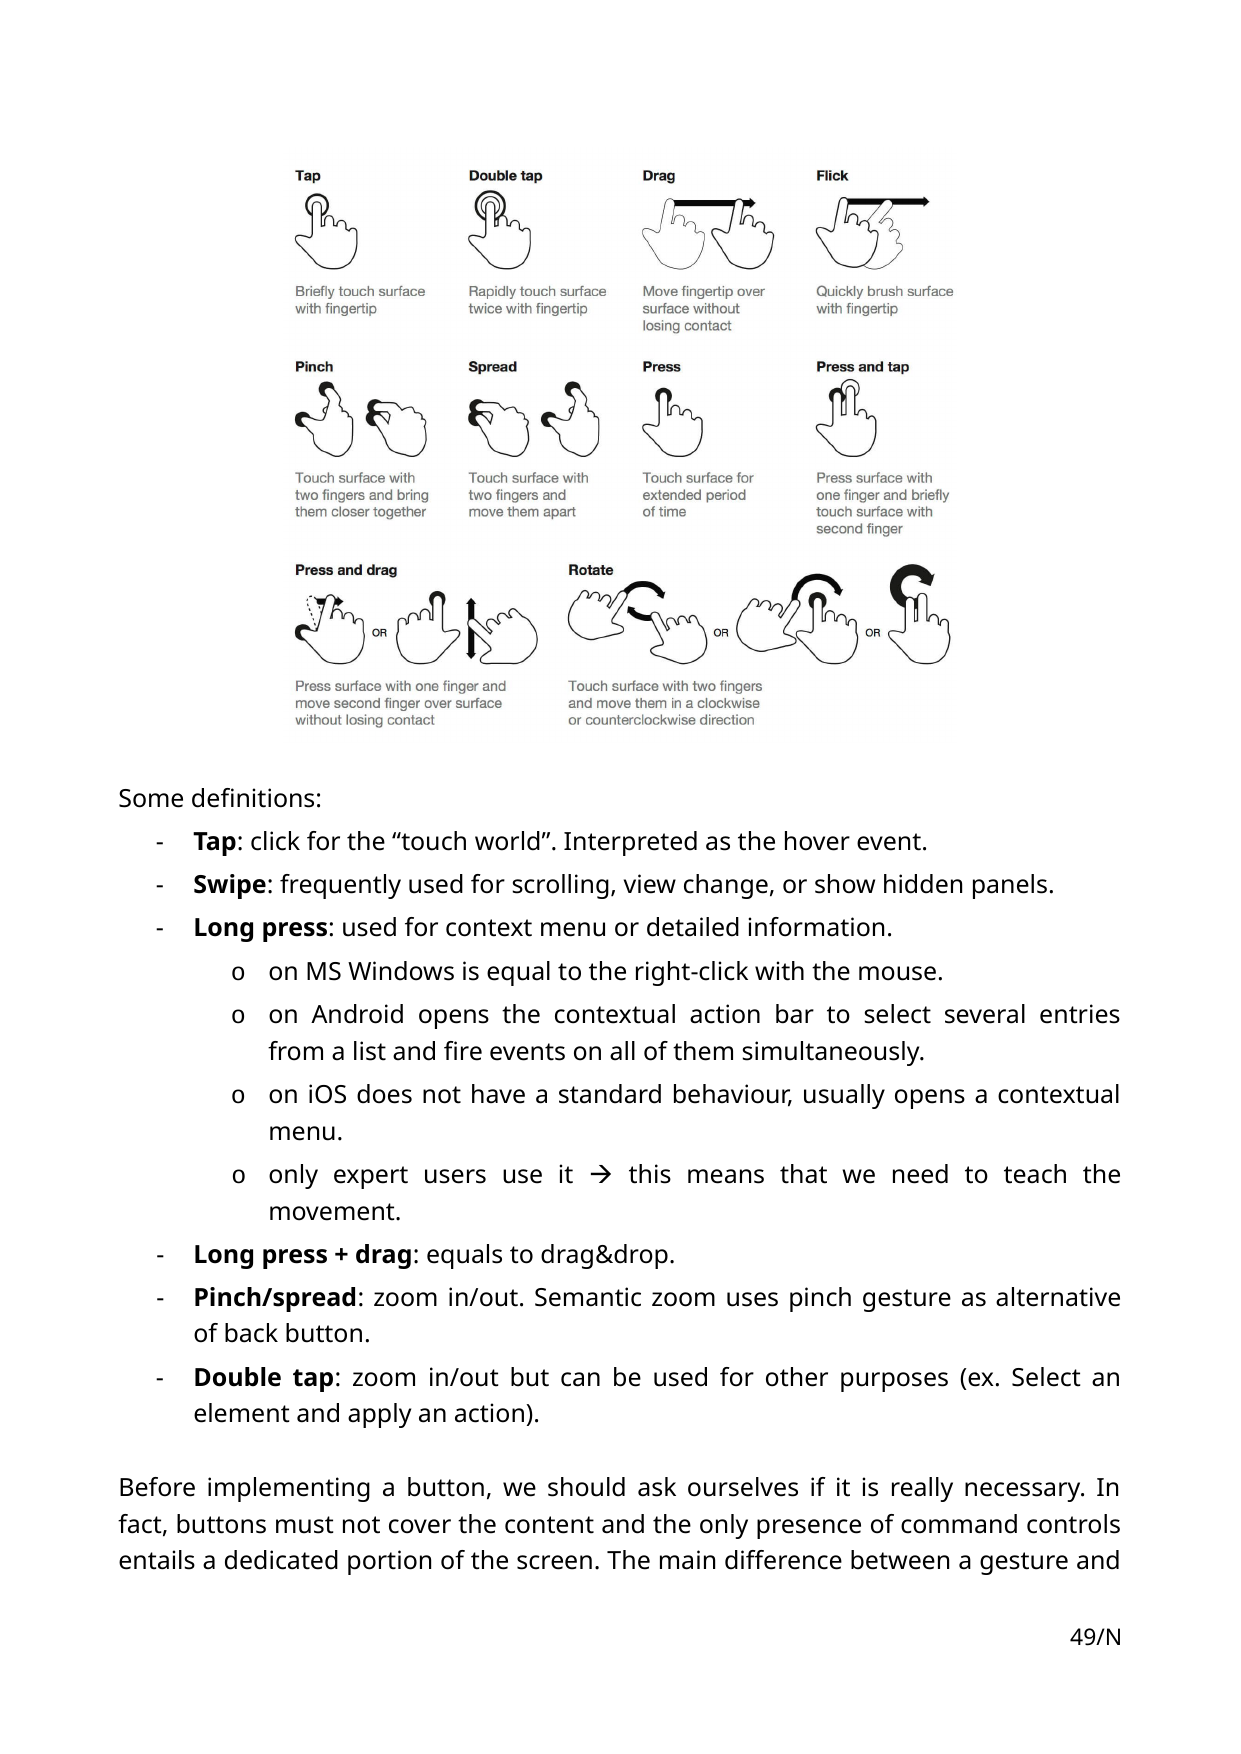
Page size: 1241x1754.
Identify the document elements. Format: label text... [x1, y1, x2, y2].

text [118, 1469, 1122, 1577]
list on MS Windows is equal to the right-click with the mouse. [231, 953, 1122, 987]
list on Android opens the contextual action bar to select several entries from a list and fire events on all of them simultaneously. [231, 996, 1122, 1067]
list only expert users use it this means that we need to teach the movement. [231, 1156, 1122, 1227]
list Tap: click for the “touch world”. Interpreted as the hover event. [156, 824, 1122, 858]
list Long press: used for context menu or detailed information. [156, 910, 1122, 944]
list Long press + drag: equals to drag&drop. [156, 1236, 1122, 1270]
list Pinch/spread: zoom in/out. Semantic zoom uses pinch gesture as alternative of back button. [156, 1279, 1122, 1350]
text Some definitions: [118, 781, 1122, 815]
list Swipe: frequently used for scrolling, view change, or show hidden panels. [156, 867, 1122, 901]
list on iOS does not have a standard behaviour, usually opens a contextual menu. [231, 1076, 1122, 1147]
list Double tap: zoom in/out but can be used for other purposes (ex. Select an element and apply an action). [156, 1359, 1122, 1430]
